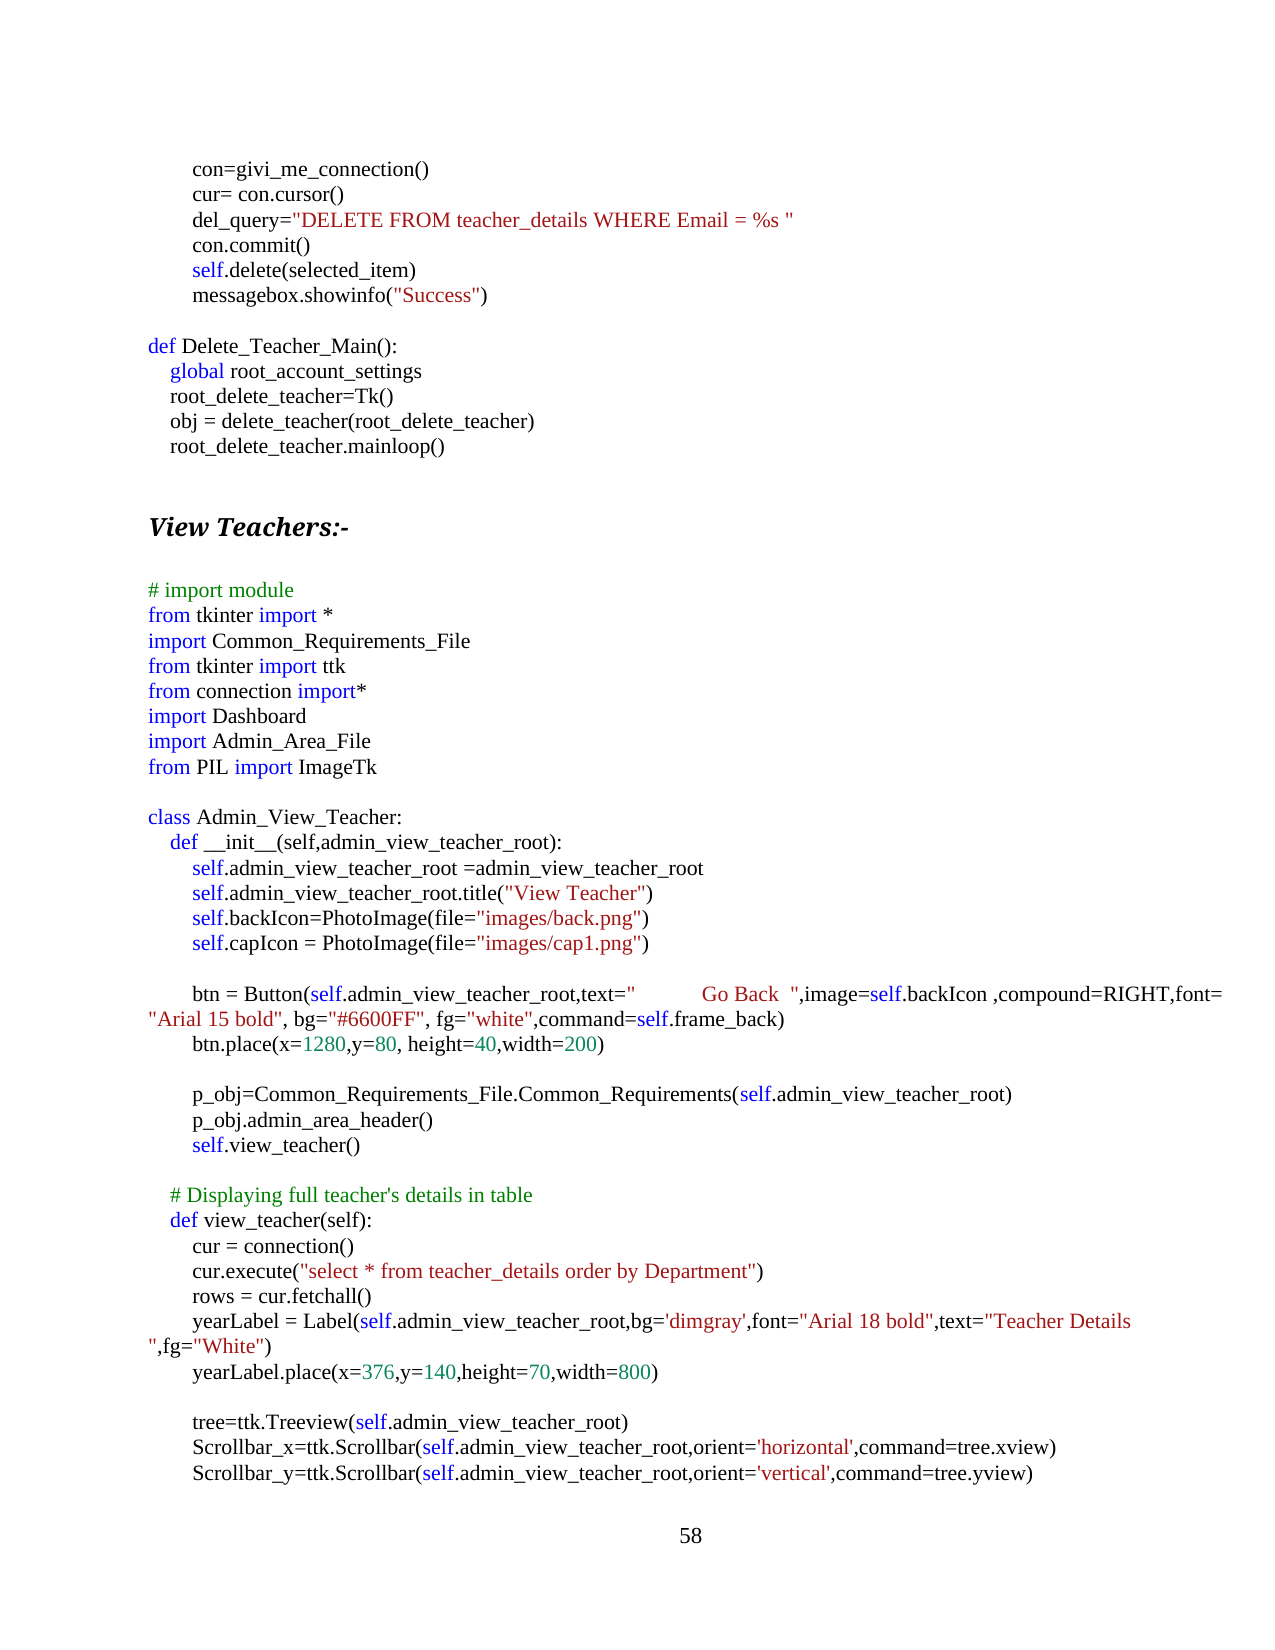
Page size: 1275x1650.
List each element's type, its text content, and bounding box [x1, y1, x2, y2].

text # Displaying full teacher's details in table [148, 1182, 1233, 1207]
text from tkinter import * [148, 602, 1233, 628]
text self.admin_view_teacher_root.title("View Teacher") [148, 880, 1233, 905]
text root_delete_teacher=Tk() [148, 383, 1233, 408]
text con=givi_me_connection() [148, 156, 1233, 181]
text self.capIcon = PhotoImage(file="images/cap1.png") [148, 930, 1233, 955]
text messagebox.showinfo("Success") [148, 282, 1233, 307]
text global root_account_settings [148, 358, 1233, 383]
text cur = connection() [148, 1233, 1233, 1258]
text del_query="DELETE FROM teacher_details WHERE Email = %s " [148, 207, 1233, 232]
text View Teachers:- [148, 509, 1233, 543]
text Scrollbar_x=ttk.Scrollbar(self.admin_view_teacher_root,orient='horizontal',command=tree.xview) [148, 1434, 1233, 1459]
text from connection import* [148, 678, 1233, 703]
text def __init__(self,admin_view_teacher_root): [148, 829, 1233, 854]
text obj = delete_teacher(root_delete_teacher) [148, 408, 1233, 433]
text con.commit() [148, 232, 1233, 257]
text from tkinter import ttk [148, 653, 1233, 678]
text root_delete_teacher.mainloop() [148, 433, 1233, 459]
text yearLabel = Label(self.admin_view_teacher_root,bg='dimgray',font="Arial 18 bold",text="Teacher Details",fg="White") [148, 1308, 1233, 1359]
text btn.place(x=1280,y=80, height=40,width=200) [148, 1031, 1233, 1056]
text self.delete(selected_item) [148, 257, 1233, 282]
text btn = Button(self.admin_view_teacher_root,text=" Go Back ",image=self.backIcon ,compound=RIGHT,font= "Arial 15 bold", bg="#6600FF", fg="white",command=self.frame_back) [148, 981, 1233, 1031]
text def view_teacher(self): [148, 1207, 1233, 1233]
text yearLabel.place(x=376,y=140,height=70,width=800) [148, 1359, 1233, 1384]
text import Admin_Area_File [148, 728, 1233, 754]
text rows = cur.fetchall() [148, 1283, 1233, 1308]
text Scrollbar_y=ttk.Scrollbar(self.admin_view_teacher_root,orient='vertical',command=tree.yview) [148, 1459, 1233, 1485]
text self.view_teacher() [148, 1132, 1233, 1157]
text self.admin_view_teacher_root =admin_view_teacher_root [148, 854, 1233, 880]
text p_obj.admin_area_header() [148, 1107, 1233, 1132]
text cur= con.cursor() [148, 181, 1233, 207]
text self.backIcon=PhotoImage(file="images/back.png") [148, 905, 1233, 930]
text import Dashboard [148, 703, 1233, 728]
text import Common_Requirements_File [148, 628, 1233, 653]
text class Admin_View_Teacher: [148, 804, 1233, 829]
text # import module [148, 577, 1233, 602]
text def Delete_Teacher_Main(): [148, 333, 1233, 358]
text p_obj=Common_Requirements_File.Common_Requirements(self.admin_view_teacher_root) [148, 1081, 1233, 1107]
text tree=ttk.Treeview(self.admin_view_teacher_root) [148, 1409, 1233, 1434]
text cur.execute("select * from teacher_details order by Department") [148, 1258, 1233, 1283]
text from PIL import ImageTk [148, 754, 1233, 779]
